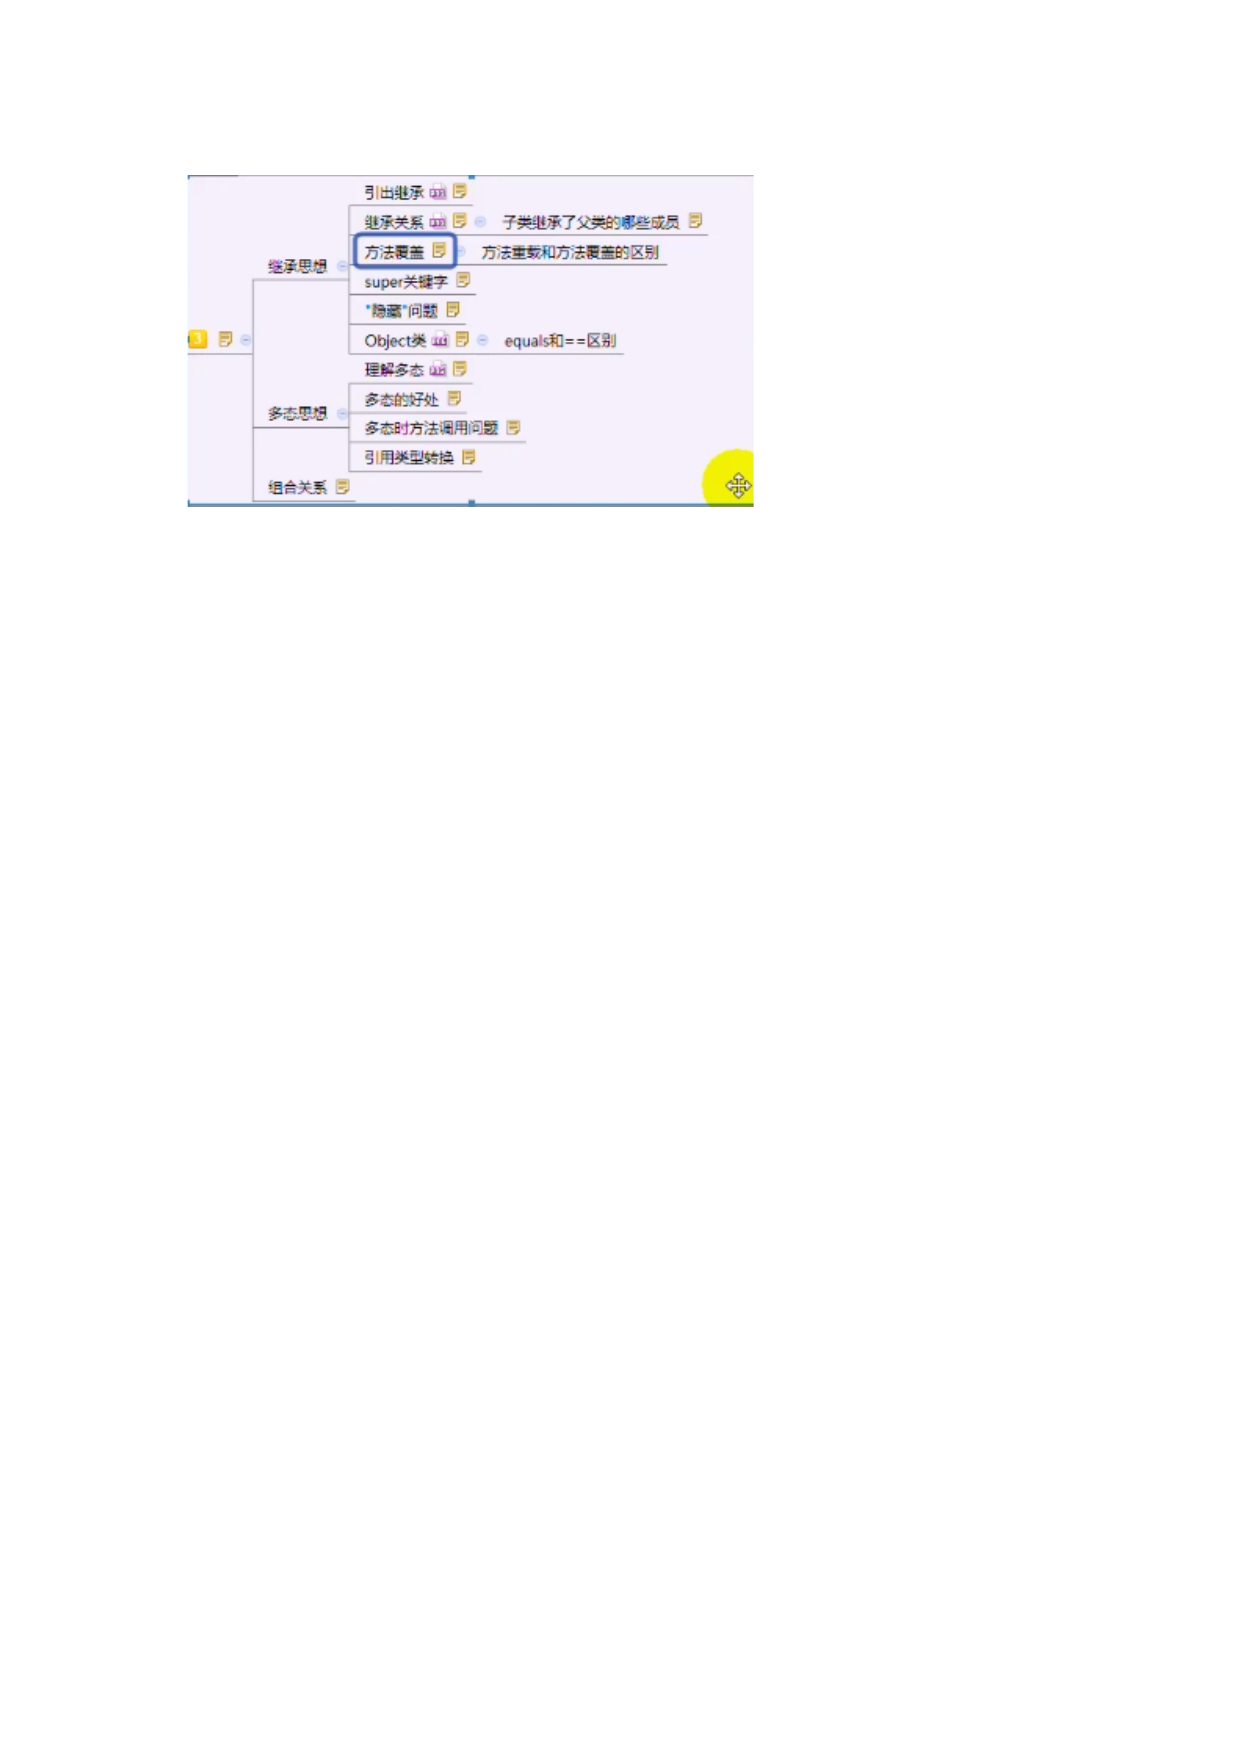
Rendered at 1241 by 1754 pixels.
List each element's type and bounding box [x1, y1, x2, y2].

picture [187, 175, 754, 507]
